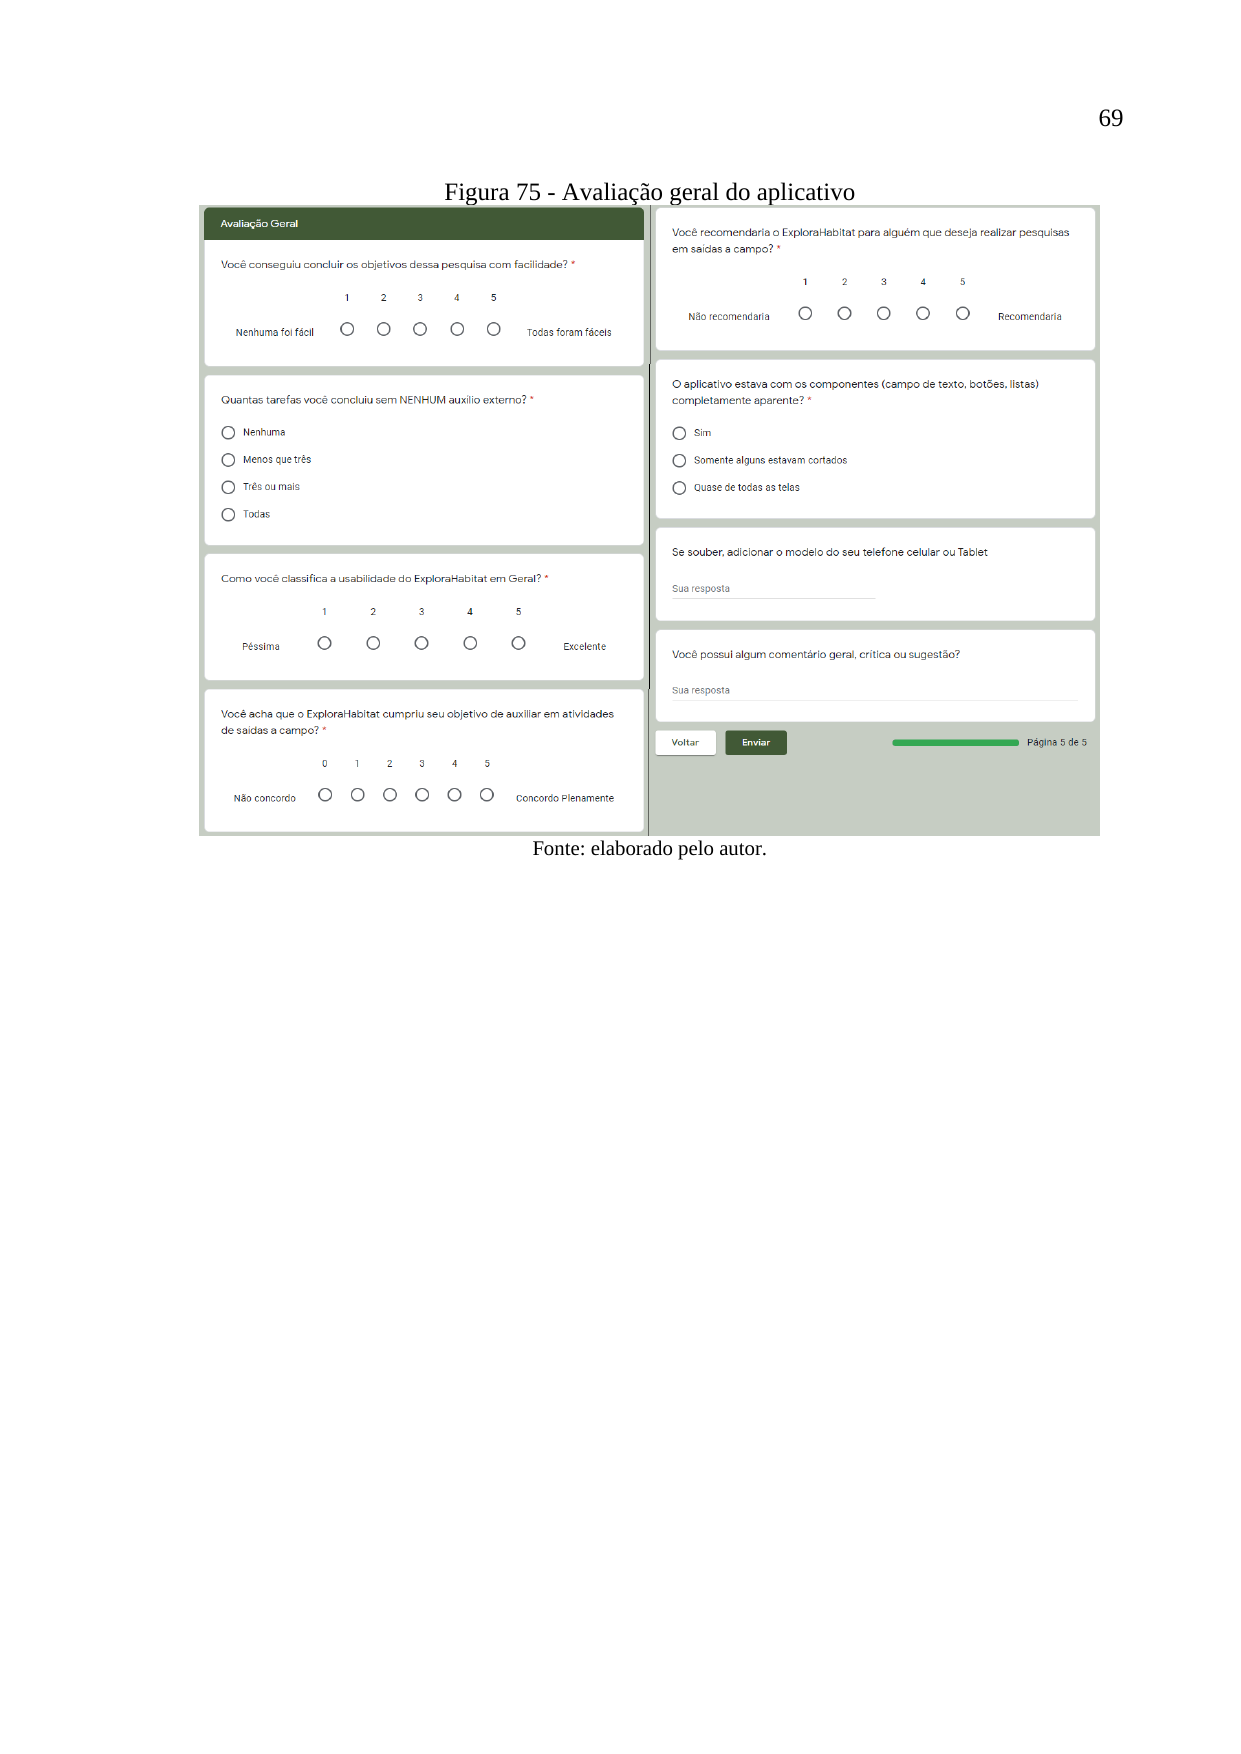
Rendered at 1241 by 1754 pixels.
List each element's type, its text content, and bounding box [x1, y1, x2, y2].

text Fonte: elaborado pelo autor. [177, 836, 1122, 860]
picture [199, 205, 1100, 836]
